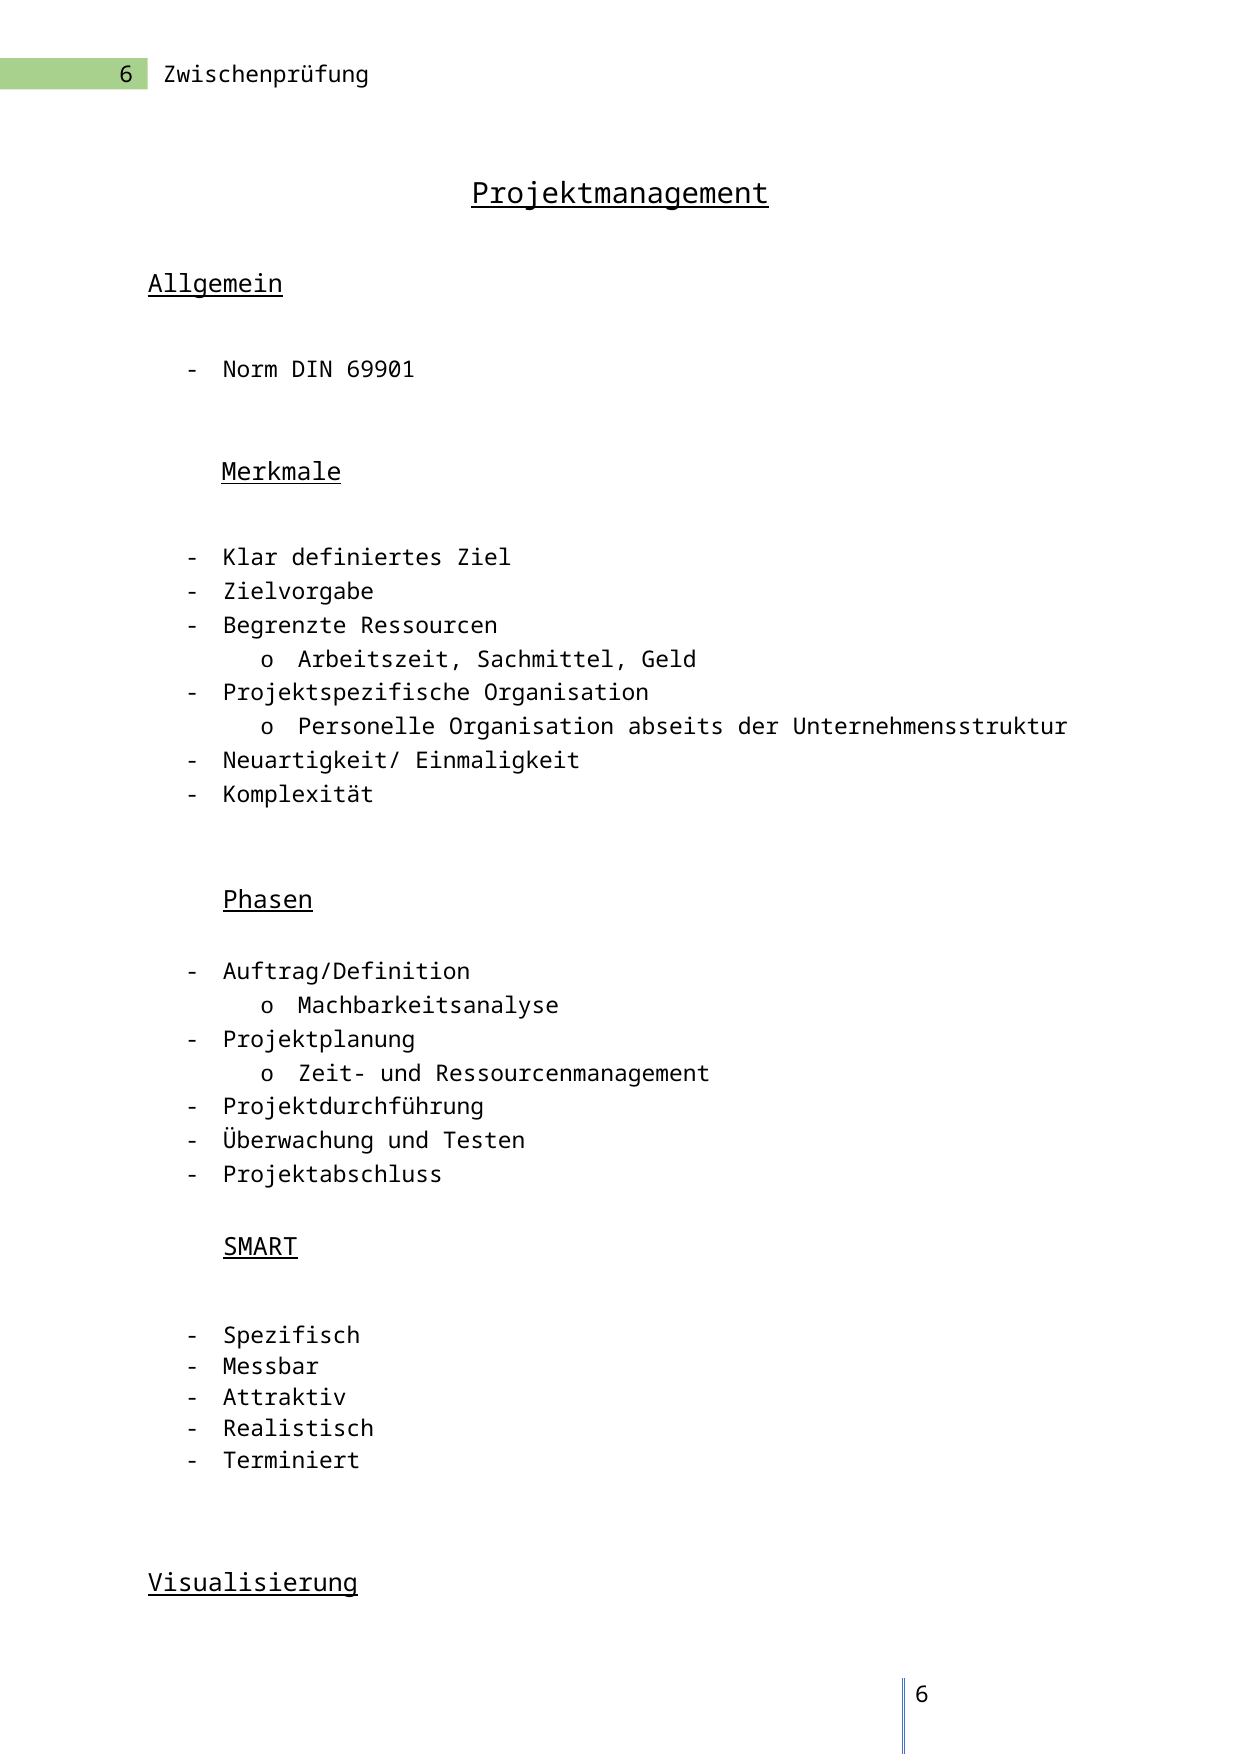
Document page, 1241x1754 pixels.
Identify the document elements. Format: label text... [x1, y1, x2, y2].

list Terminiert [185, 1443, 1093, 1475]
subtitle Projektmanagement [148, 173, 1093, 212]
list Norm DIN 69901 [185, 353, 1093, 384]
list Begrenzte Ressourcen [185, 609, 1093, 640]
list Zielvorgabe [185, 575, 1093, 606]
list Projektspezifische Organisation [185, 676, 1093, 708]
list Attraktiv [185, 1381, 1093, 1412]
list Zeit- und Ressourcenmanagement [260, 1056, 1093, 1088]
list Messbar [185, 1350, 1093, 1381]
list Auftrag/Definition [185, 955, 1093, 986]
list Überwachung und Testen [185, 1124, 1093, 1155]
list Projektdurchführung [185, 1090, 1093, 1122]
list Phasen [223, 882, 1093, 916]
list Spezifisch [185, 1318, 1093, 1350]
list Klar definiertes Ziel [185, 541, 1093, 572]
list Machbarkeitsanalyse [260, 989, 1093, 1020]
list Projektplanung [185, 1023, 1093, 1054]
list Komplexität [185, 778, 1093, 809]
subtitle Merkmale [148, 454, 1093, 488]
list Realistisch [185, 1412, 1093, 1443]
list Projektabschluss [185, 1158, 1093, 1189]
list Neuartigkeit/ Einmaligkeit [185, 744, 1093, 775]
subtitle Allgemein [148, 266, 1093, 300]
subtitle Visualisierung [148, 1565, 1093, 1599]
list SMART [223, 1228, 1093, 1262]
list Personelle Organisation abseits der Unternehmensstruktur [260, 710, 1093, 741]
list Arbeitszeit, Sachmittel, Geld [260, 642, 1093, 674]
